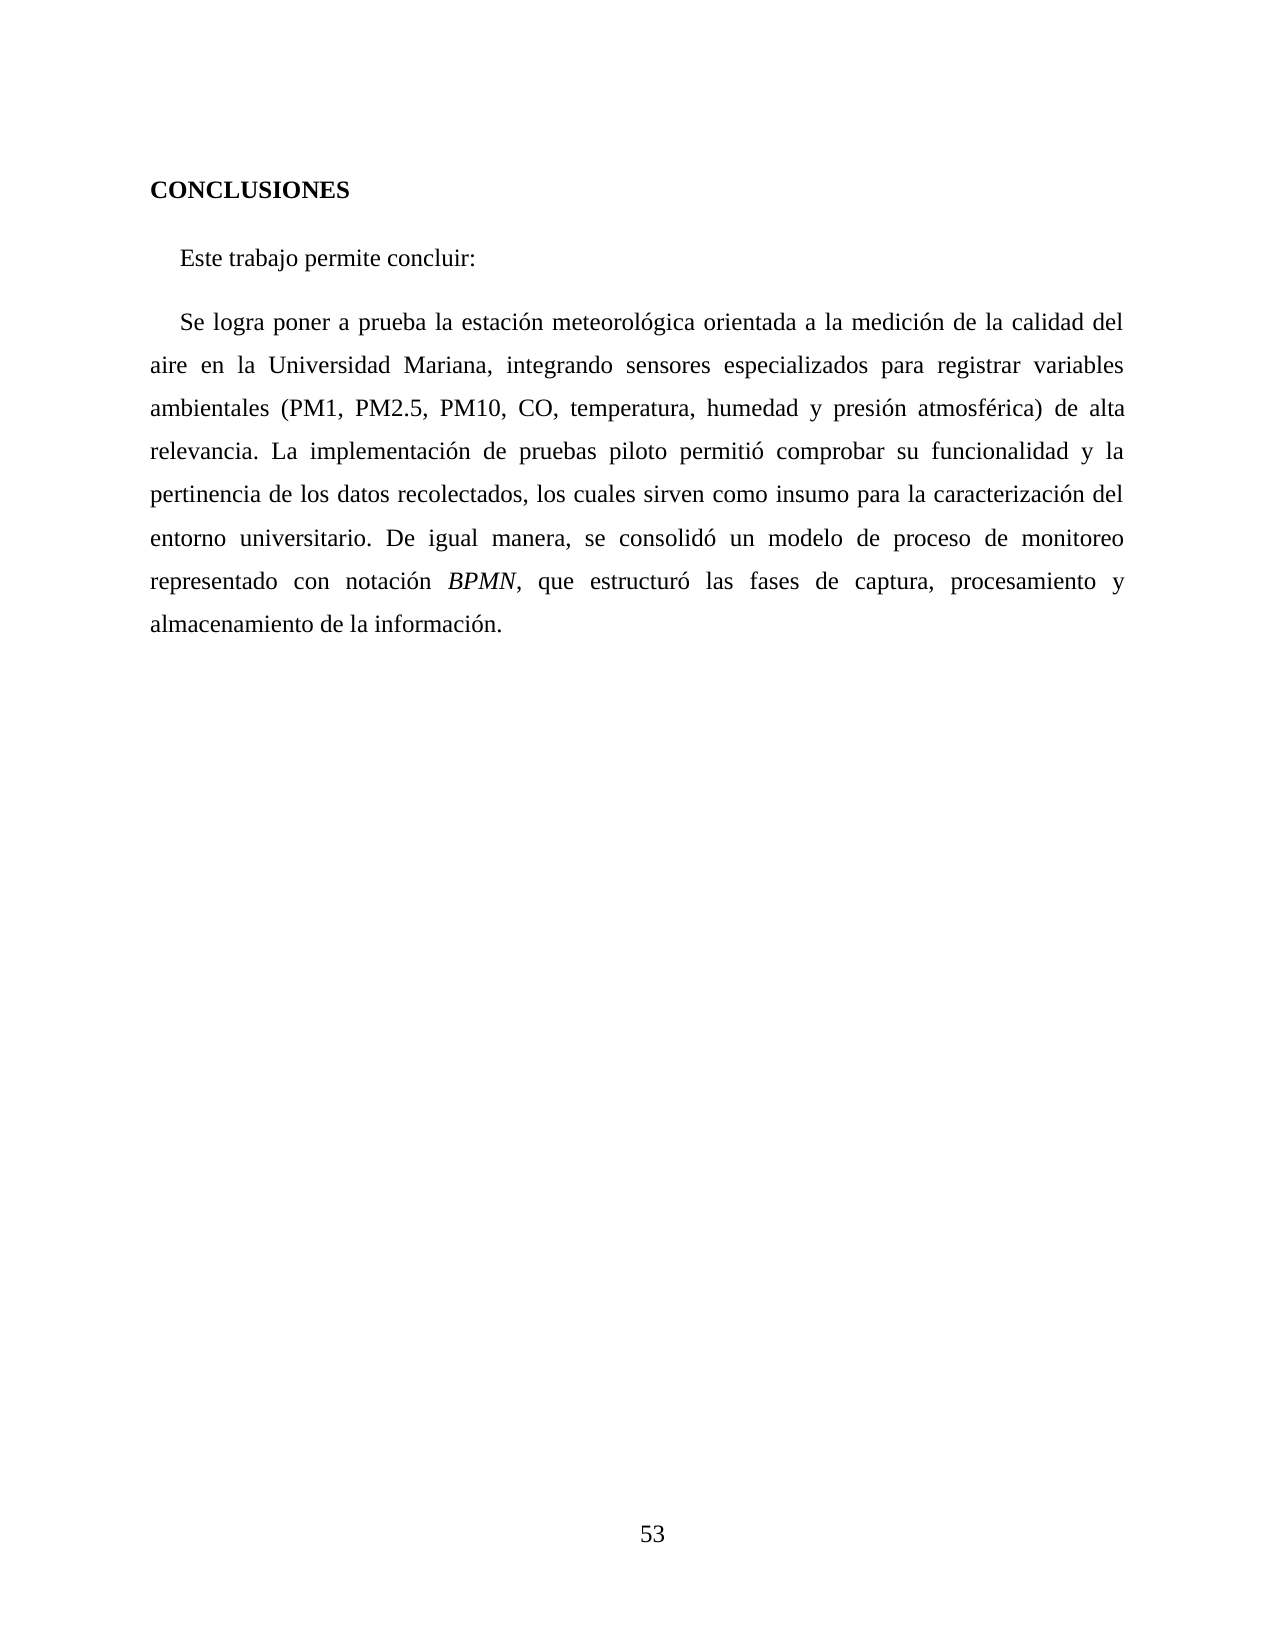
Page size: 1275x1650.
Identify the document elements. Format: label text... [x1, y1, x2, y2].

list CONCLUSIONES [150, 175, 1125, 204]
text Este trabajo permite concluir: [150, 243, 1125, 272]
text Se logra poner a prueba la estación meteorológica orientada a la medición de la calidad del aire en la Universidad Mariana, integrando sensores especializados para registrar variables ambientales (PM1, PM2.5, PM10, CO, temperatura, humedad y presión atmosférica) de alta relevancia. La implementación de pruebas piloto permitió comprobar su funcionalidad y la pertinencia de los datos recolectados, los cuales sirven como insumo para la caracterización del entorno universitario. De igual manera, se consolidó un modelo de proceso de monitoreo representado con notación BPMN, que estructuró las fases de captura, procesamiento y almacenamiento de la información. [150, 307, 1125, 638]
